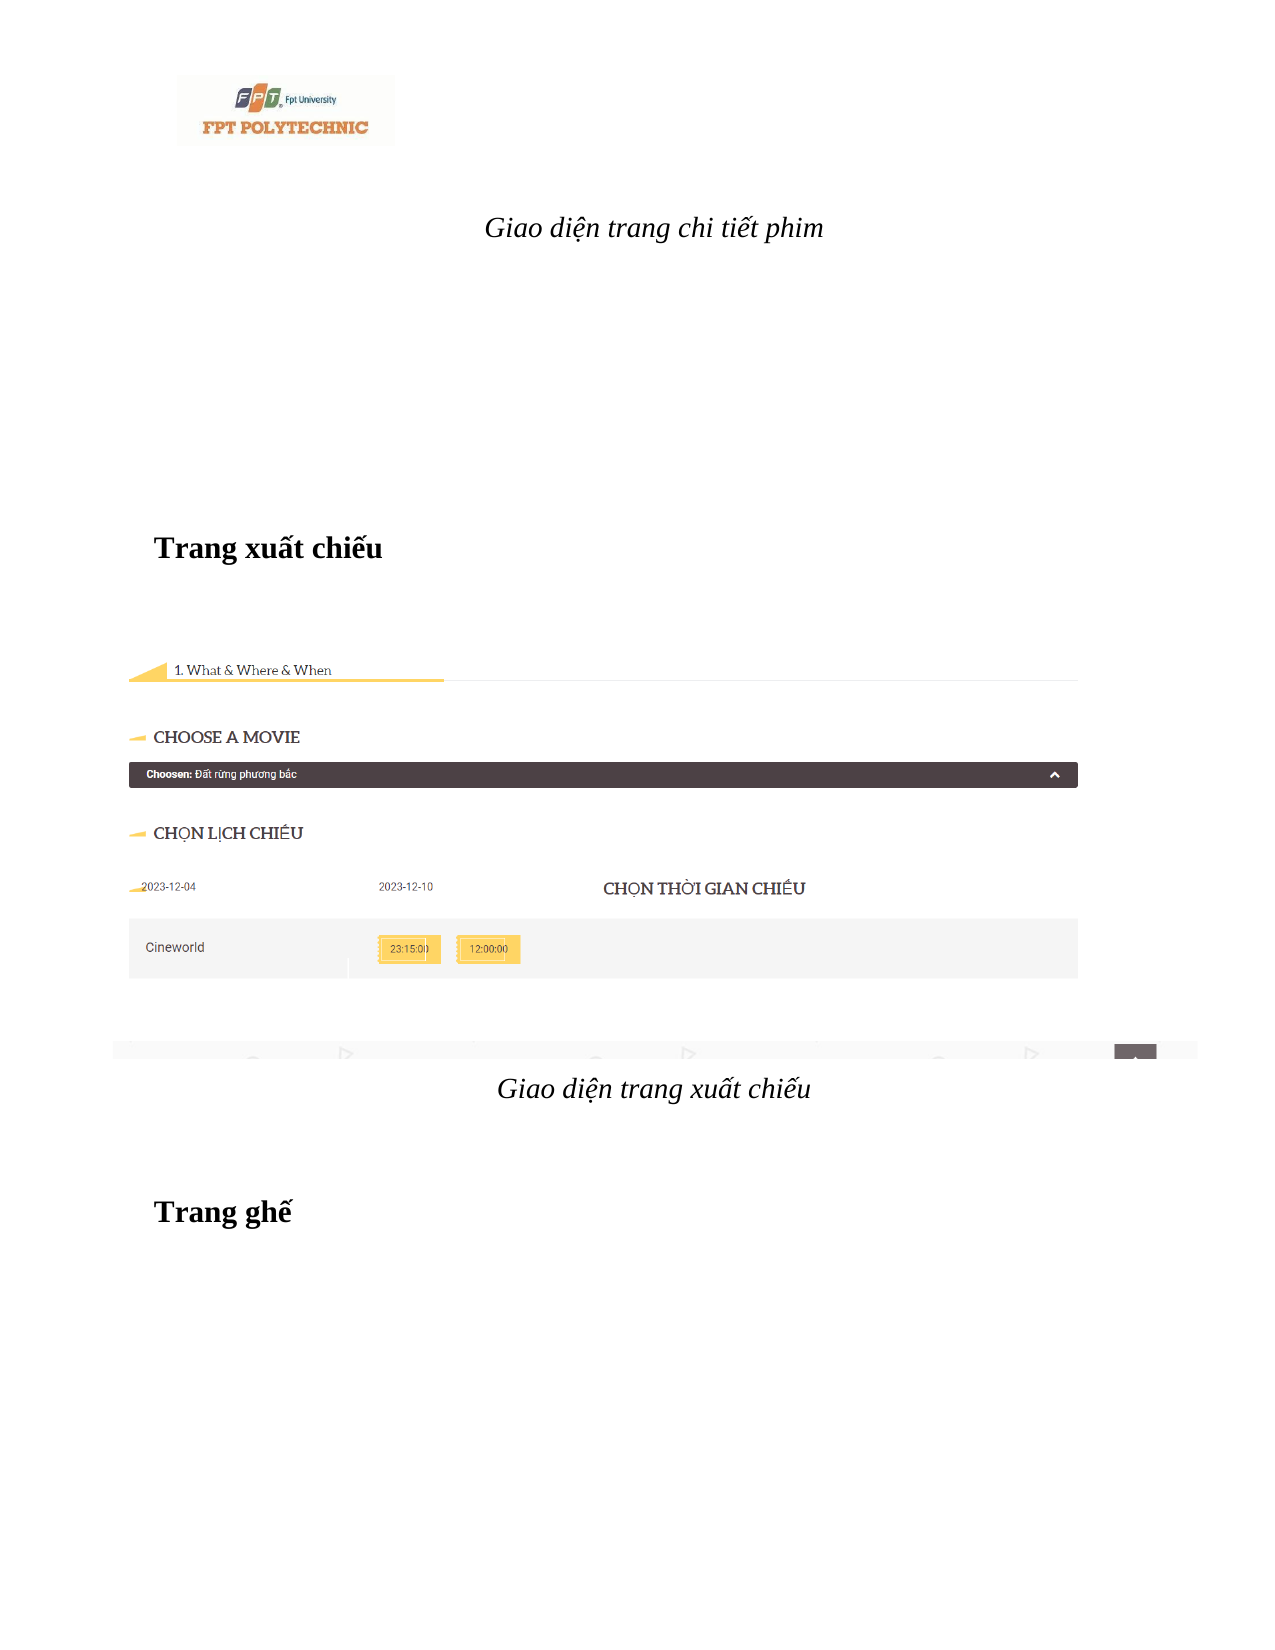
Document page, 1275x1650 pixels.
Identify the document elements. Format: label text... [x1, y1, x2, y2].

text Giao diện trang chi tiết phim [112, 210, 1198, 244]
text Giao diện trang xuất chiếu [112, 1071, 1198, 1105]
subtitle Trang ghế [154, 1194, 1198, 1229]
picture [112, 627, 1198, 1059]
picture [176, 75, 395, 146]
subtitle Trang xuất chiếu [154, 529, 1198, 565]
